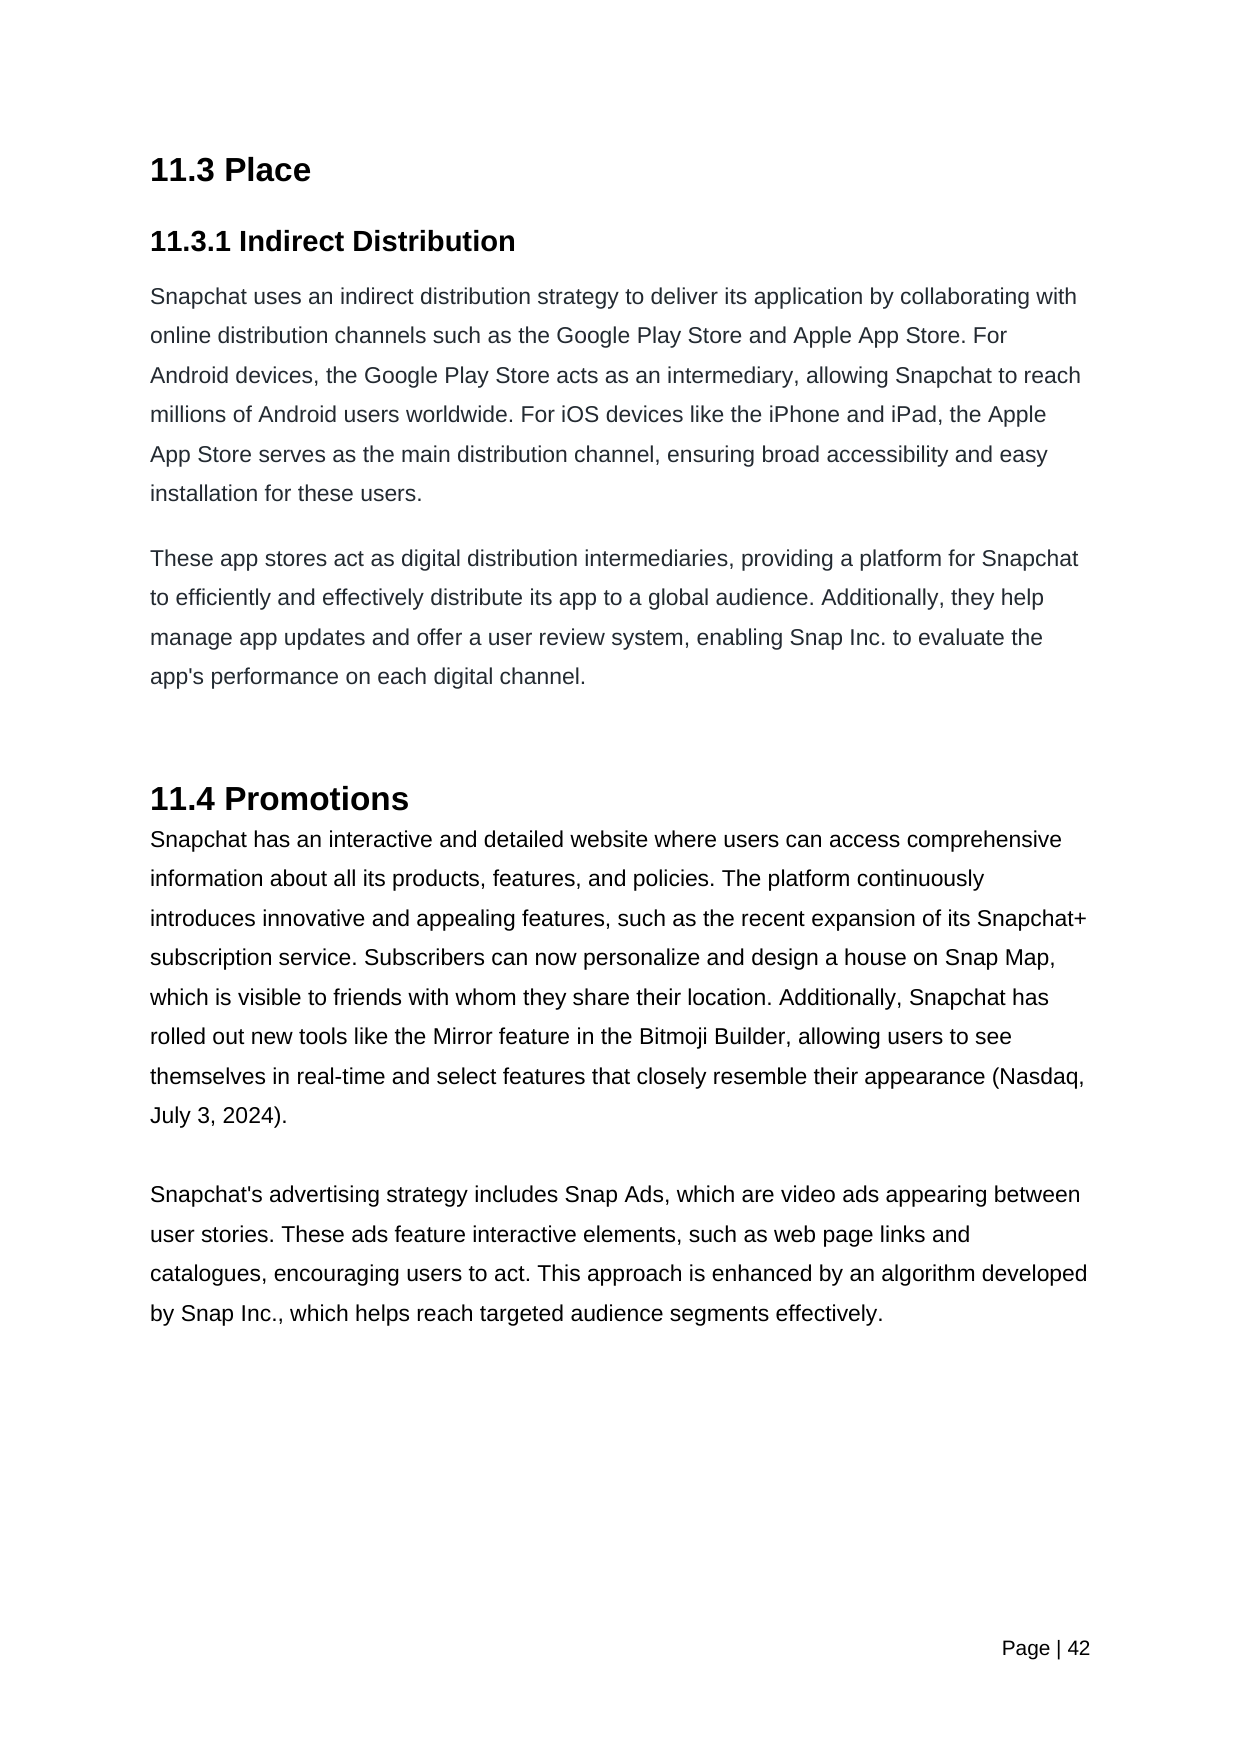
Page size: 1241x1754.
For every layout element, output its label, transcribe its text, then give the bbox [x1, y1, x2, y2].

subtitle 11.4 Promotions [150, 779, 1090, 817]
text These app stores act as digital distribution intermediaries, providing a platform for Snapchat to efficiently and effectively distribute its app to a global audience. Additionally, they help manage app updates and offer a user review system, enabling Snap Inc. to evaluate the app's performance on each digital channel. [150, 545, 1090, 689]
text Snapchat uses an indirect distribution strategy to deliver its application by collaborating with online distribution channels such as the Google Play Store and Apple App Store. For Android devices, the Google Play Store acts as an intermediary, allowing Snapchat to reach millions of Android users worldwide. For iOS devices like the iPhone and iPad, the Apple App Store serves as the main distribution channel, ensuring broad accessibility and easy installation for these users. [150, 283, 1090, 507]
text Snapchat's advertising strategy includes Snap Ads, which are video ads appearing between user stories. These ads feature interactive elements, such as web page links and catalogues, encouraging users to act. This approach is enhanced by an algorithm developed by Snap Inc., which helps reach targeted audience segments effectively. [150, 1181, 1090, 1326]
text Snapchat has an interactive and detailed website where users can access comprehensive information about all its products, features, and policies. The platform continuously introduces innovative and appealing features, such as the recent expansion of its Snapchat+ subscription service. Subscribers can now personalize and design a house on Snap Map, which is visible to friends with whom they share their location. Additionally, Snapchat has rolled out new tools like the Mirror feature in the Bitmoji Builder, allowing users to see themselves in real-time and select features that closely resemble their appearance (Nasdaq, July 3, 2024). [150, 826, 1090, 1128]
subtitle 11.3 Place [150, 150, 1090, 188]
subtitle 11.3.1 Indirect Distribution [150, 224, 1090, 258]
